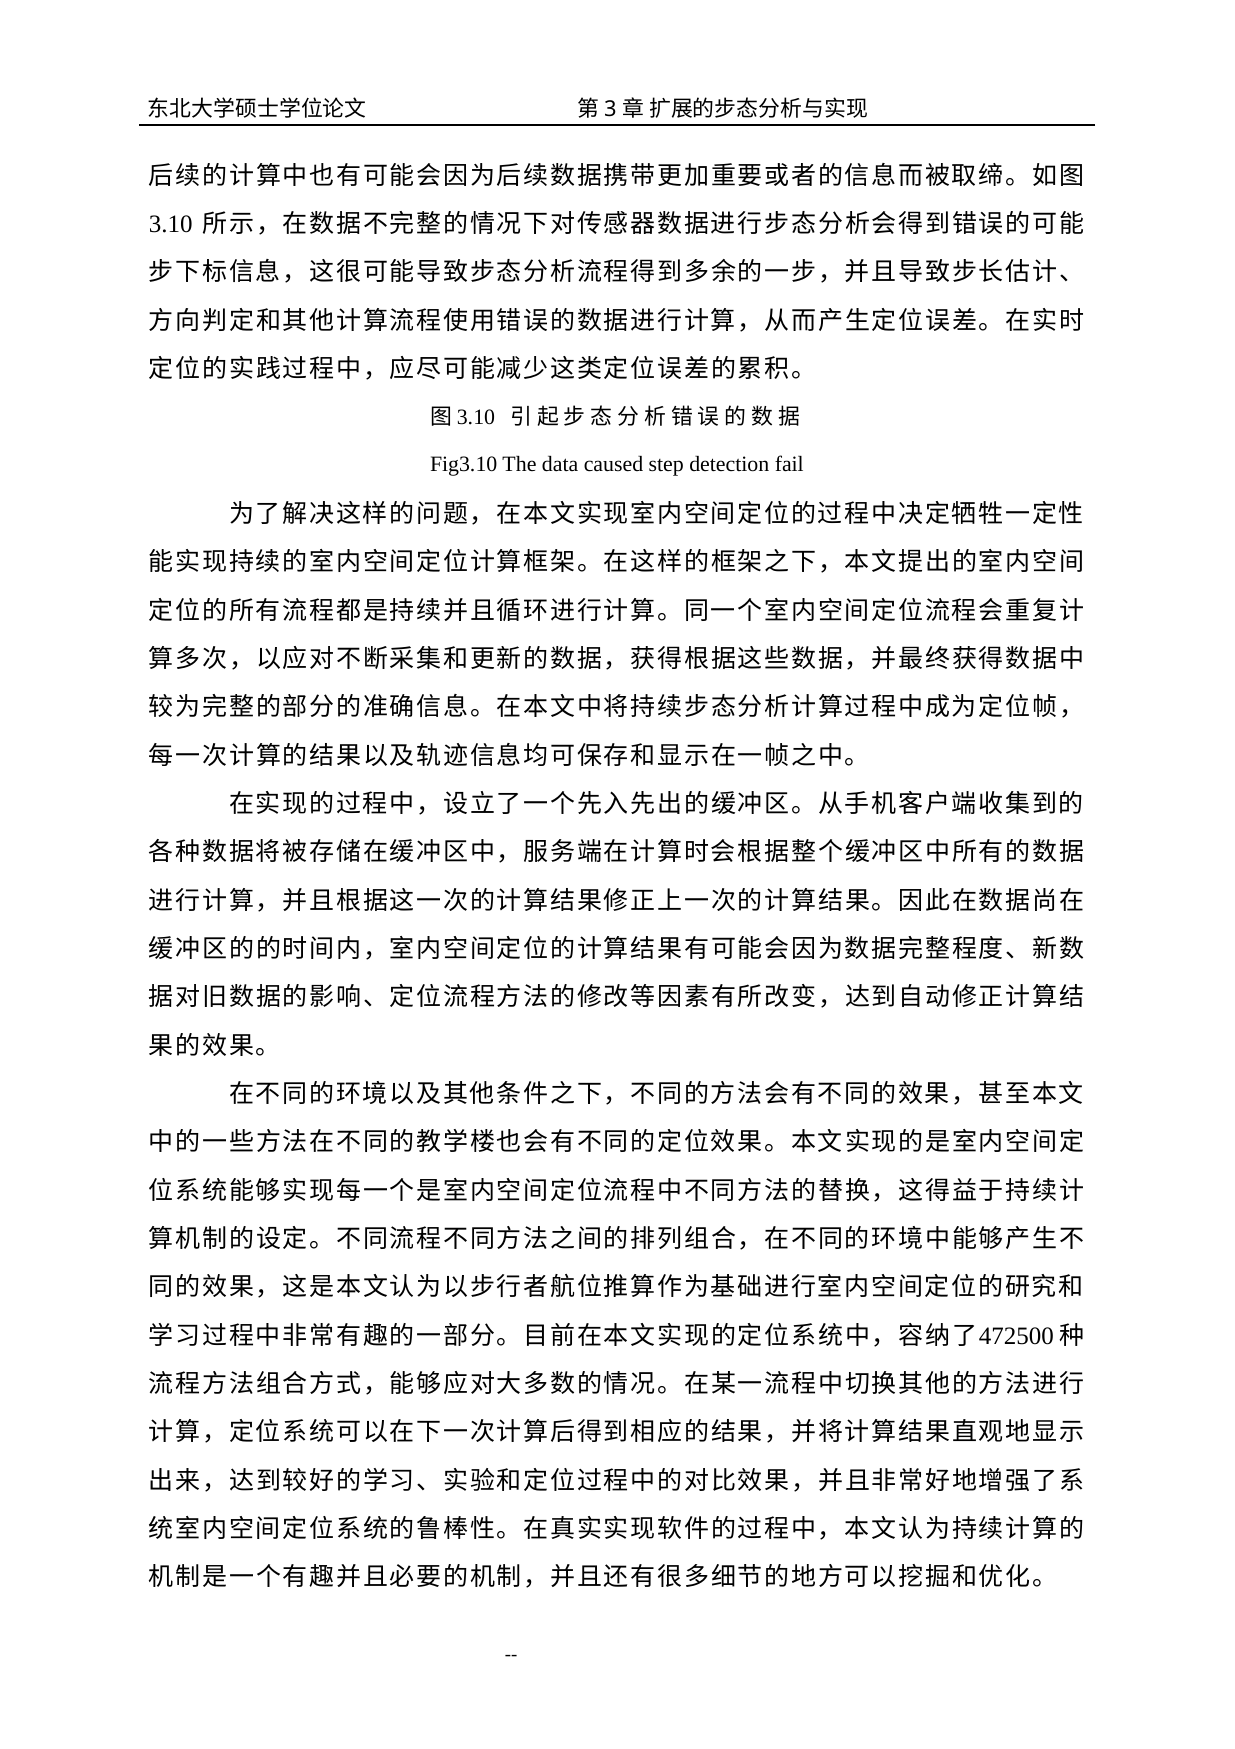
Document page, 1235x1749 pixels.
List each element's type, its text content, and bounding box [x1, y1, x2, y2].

text 图3.10 引起步态分析错误的数据 [149, 391, 1086, 439]
text 在实现的过程中，设立了一个先入先出的缓冲区。从手机客户端收集到的各种数据将被存储在缓冲区中，服务端在计算时会根据整个缓冲区中所有的数据进行计算，并且根据这一次的计算结果修正上一次的计算结果。因此在数据尚在缓冲区的的时间内，室内空间定位的计算结果有可能会因为数据完整程度、新数据对旧数据的影响、定位流程方法的修改等因素有所改变，达到自动修正计算结果的效果。 [149, 777, 1086, 1067]
text Fig3.10 The data caused step detection fail [149, 439, 1086, 487]
text 在不同的环境以及其他条件之下，不同的方法会有不同的效果，甚至本文中的一些方法在不同的教学楼也会有不同的定位效果。本文实现的是室内空间定位系统能够实现每一个是室内空间定位流程中不同方法的替换，这得益于持续计算机制的设定。不同流程不同方法之间的排列组合，在不同的环境中能够产生不同的效果，这是本文认为以步行者航位推算作为基础进行室内空间定位的研究和学习过程中非常有趣的一部分。目前在本文实现的定位系统中，容纳了472500种流程方法组合方式，能够应对大多数的情况。在某一流程中切换其他的方法进行计算，定位系统可以在下一次计算后得到相应的结果，并将计算结果直观地显示出来，达到较好的学习、实验和定位过程中的对比效果，并且非常好地增强了系统室内空间定位系统的鲁棒性。在真实实现软件的过程中，本文认为持续计算的机制是一个有趣并且必要的机制，并且还有很多细节的地方可以挖掘和优化。 [149, 1067, 1086, 1599]
text 在室内空间定位计算过程中传感器数据是源源不断获取并参与计算的，这就意味着获取的传感器数据有可能处于步行者在行走过程中的任一阶段。因为步行过程中存在大量的随机震动或者其他因素的干扰，所以传感器数据可能会因为抖动出现短时间的较大误差。而在实时计算的过程中数据往往并没有收集完整，所以即使当前传感器所携带的信息在某一时刻看来是极有意义的确定步数据，在后续的计算中也有可能会因为后续数据携带更加重要或者的信息而被取缔。如图3.10所示，在数据不完整的情况下对传感器数据进行步态分析会得到错误的可能步下标信息，这很可能导致步态分析流程得到多余的一步，并且导致步长估计、方向判定和其他计算流程使用错误的数据进行计算，从而产生定位误差。在实时定位的实践过程中，应尽可能减少这类定位误差的累积。 [149, 149, 1086, 391]
text 为了解决这样的问题，在本文实现室内空间定位的过程中决定牺牲一定性能实现持续的室内空间定位计算框架。在这样的框架之下，本文提出的室内空间定位的所有流程都是持续并且循环进行计算。同一个室内空间定位流程会重复计算多次，以应对不断采集和更新的数据，获得根据这些数据，并最终获得数据中较为完整的部分的准确信息。在本文中将持续步态分析计算过程中成为定位帧，每一次计算的结果以及轨迹信息均可保存和显示在一帧之中。 [149, 487, 1086, 777]
